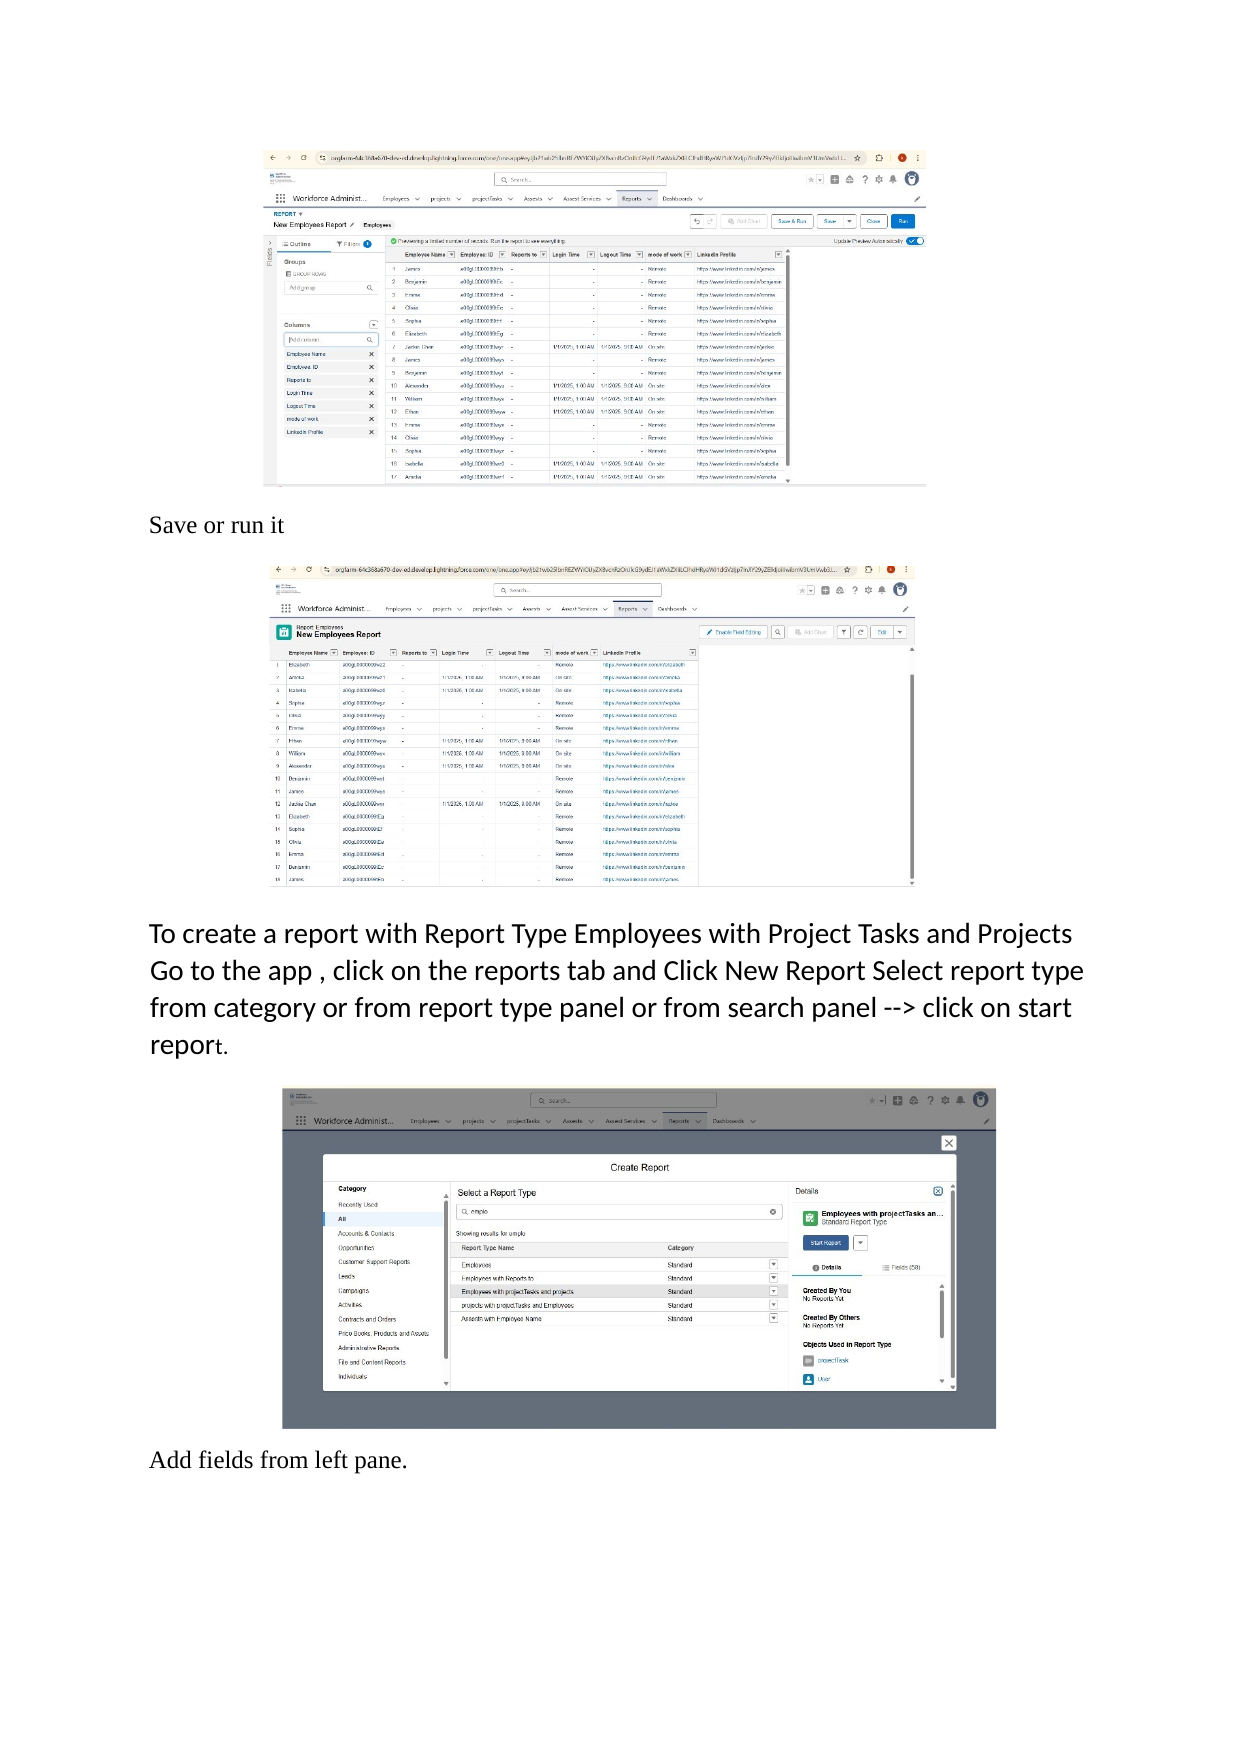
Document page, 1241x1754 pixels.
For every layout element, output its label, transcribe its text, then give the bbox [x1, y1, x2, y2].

picture [269, 566, 915, 887]
text Add fields from left pane. [149, 1445, 1088, 1474]
text Save or run it [149, 510, 1088, 539]
picture [263, 150, 927, 487]
text To create a report with Report Type Employees with Project Tasks and Projects Go to the app , click on the reports tab and Click New Report Select report type from category or from report type panel or from search panel --> click on start report. [149, 915, 1088, 1062]
picture [282, 1085, 997, 1429]
